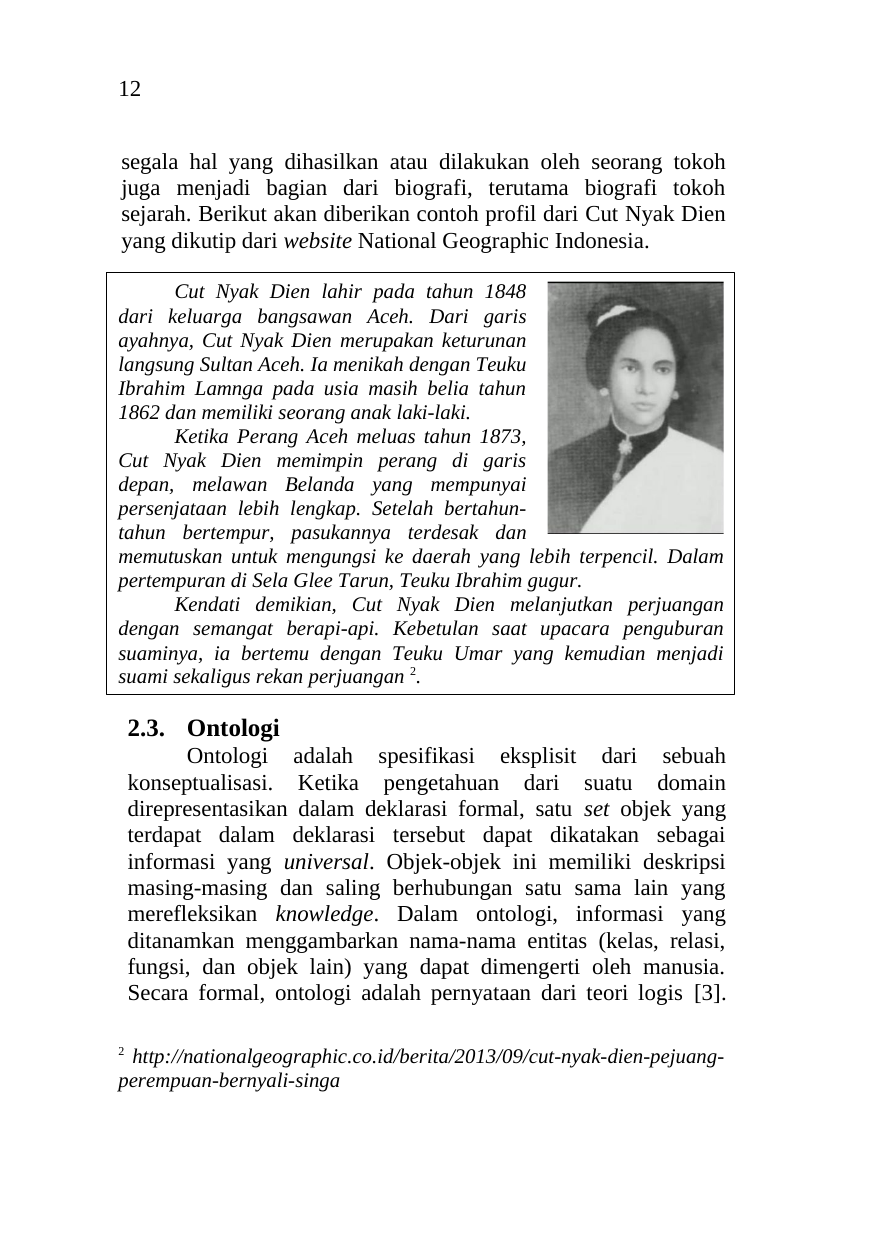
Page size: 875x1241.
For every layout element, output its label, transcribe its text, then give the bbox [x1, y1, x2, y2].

picture [545, 281, 724, 531]
text Ketika Perang Aceh meluas tahun 1873, Cut Nyak Dien memimpin perang di garis depan, melawan Belanda yang mempunyai persenjataan lebih lengkap. Setelah bertahun-tahun bertempur, pasukannya terdesak dan memutuskan untuk mengungsi ke daerah yang lebih terpencil. Dalam pertempuran di Sela Glee Tarun, Teuku Ibrahim gugur. [118, 424, 726, 592]
text Cut Nyak Dien lahir pada tahun 1848 dari keluarga bangsawan Aceh. Dari garis ayahnya, Cut Nyak Dien merupakan keturunan langsung Sultan Aceh. Ia menikah dengan Teuku Ibrahim Lamnga pada usia masih belia tahun 1862 dan memiliki seorang anak laki-laki. [118, 279, 726, 424]
subtitle Ontologi [127, 713, 726, 742]
text Kendati demikian, Cut Nyak Dien melanjutkan perjuangan dengan semangat berapi-api. Kebetulan saat upacara penguburan suaminya, ia bertemu dengan Teuku Umar yang kemudian menjadi suami sekaligus rekan perjuangan . [118, 592, 726, 688]
